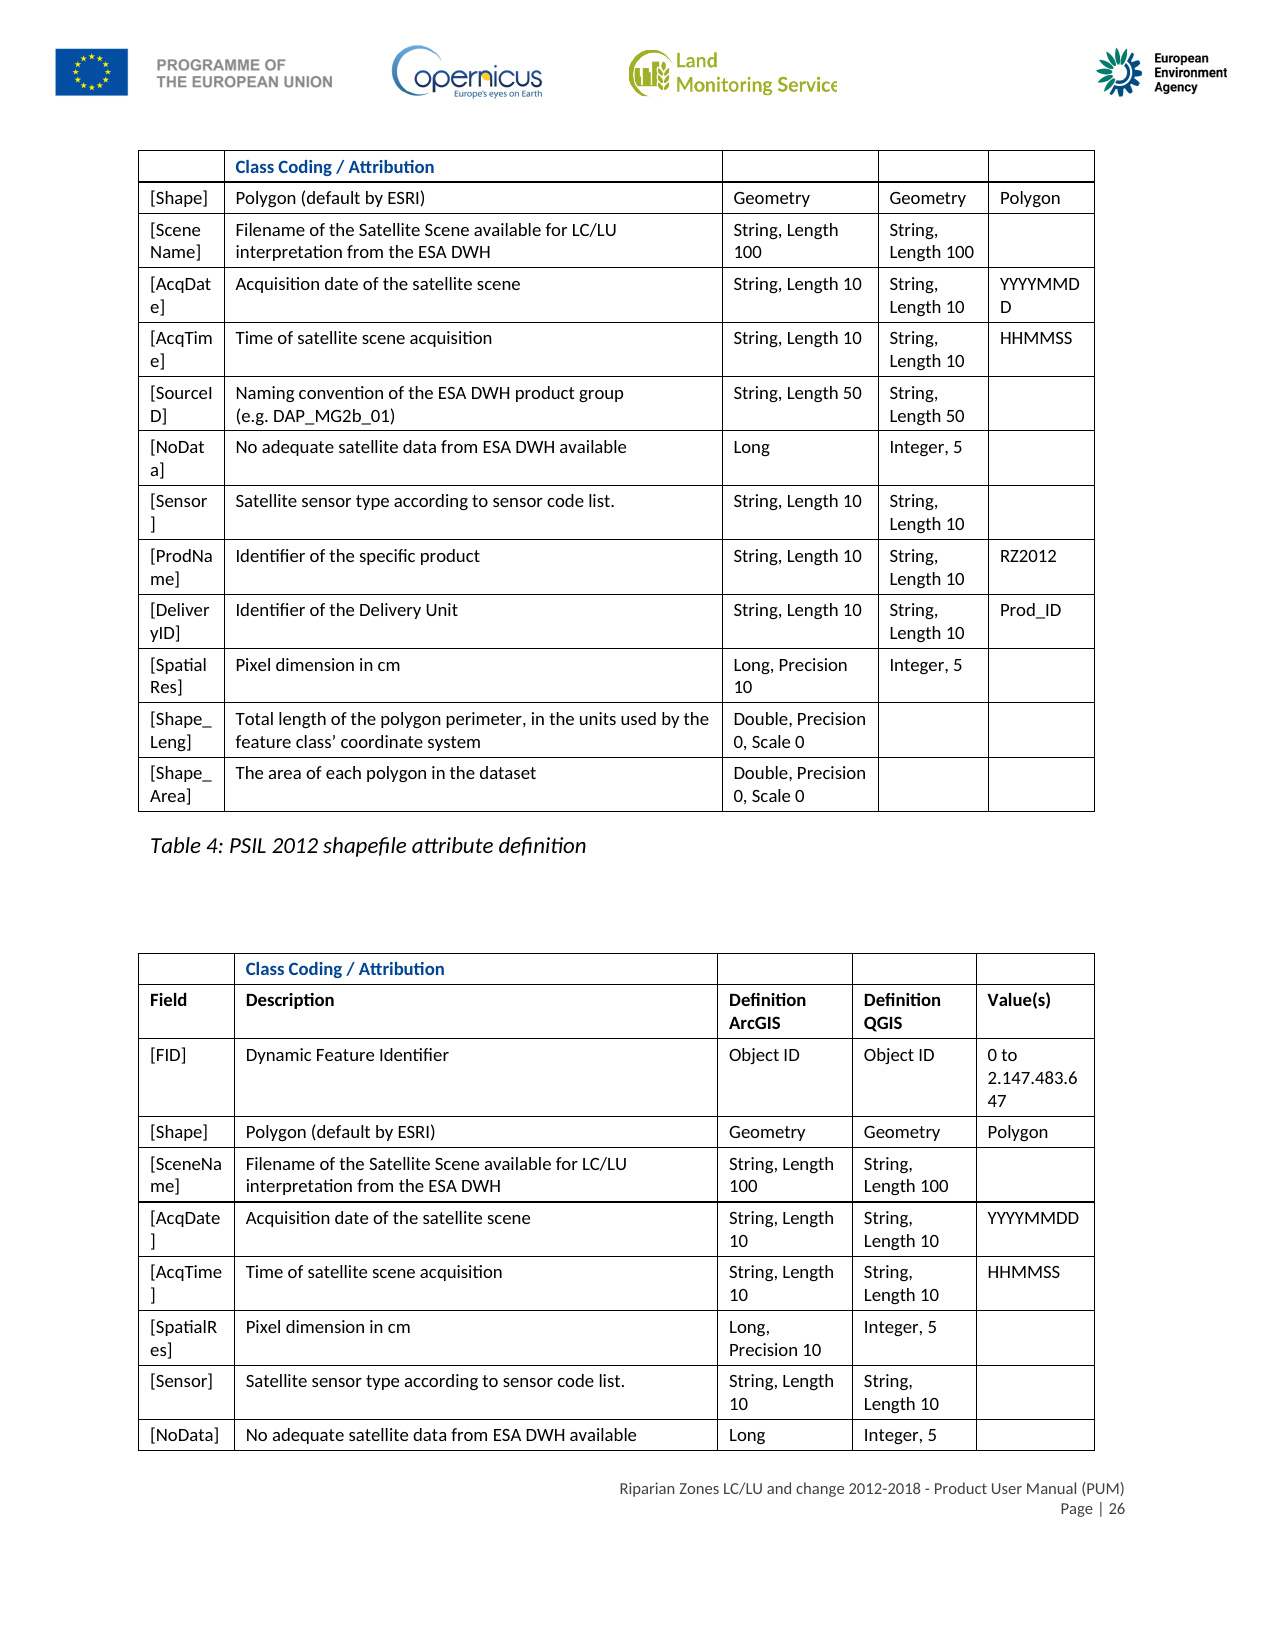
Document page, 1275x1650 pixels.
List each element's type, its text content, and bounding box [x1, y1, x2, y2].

table_header [139, 954, 234, 984]
table_cell [879, 758, 988, 811]
table_cell String, Length 10 [723, 540, 878, 593]
table_cell Geometry [853, 1117, 976, 1147]
table_cell String, Length 10 [853, 1366, 976, 1419]
table_cell Long, Precision 10 [723, 649, 878, 702]
table_cell Description [235, 985, 717, 1038]
table_cell [Shape] [139, 1117, 234, 1147]
table_cell [SceneName] [139, 1148, 234, 1201]
table_header Class Coding / Attribution [225, 151, 722, 181]
table_cell Prod_ID [989, 595, 1094, 648]
table_cell Acquisition date of the satellite scene [235, 1203, 717, 1256]
table_cell Polygon (default by ESRI) [225, 183, 722, 213]
table_cell [Shape] [139, 183, 224, 213]
table_cell Long, Precision 10 [718, 1311, 852, 1364]
table_cell HHMMSS [977, 1257, 1094, 1310]
table_cell Geometry [723, 183, 878, 213]
table_cell String, Length 100 [853, 1148, 976, 1201]
table_cell Satellite sensor type according to sensor code list. [225, 486, 722, 539]
table_header Class Coding / Attribution [235, 954, 717, 984]
table_header [989, 151, 1094, 181]
table_cell Double, Precision 0, Scale 0 [723, 758, 878, 811]
table_cell [879, 703, 988, 757]
table_header [723, 151, 878, 181]
table_cell Polygon (default by ESRI) [235, 1117, 717, 1147]
table_header [879, 151, 988, 181]
picture [1094, 46, 1228, 97]
table_cell Integer, 5 [879, 649, 988, 702]
table_cell 0 to 2.147.483.647 [977, 1039, 1094, 1116]
table_cell Field [139, 985, 234, 1038]
table_cell Polygon [977, 1117, 1094, 1147]
table_cell String, Length 50 [723, 377, 878, 430]
table_cell [SourceID] [139, 377, 224, 430]
table_cell Pixel dimension in cm [225, 649, 722, 702]
table_cell [AcqDate] [139, 268, 224, 322]
table_cell Pixel dimension in cm [235, 1311, 717, 1364]
table_cell [SpatialRes] [139, 649, 224, 702]
table_cell Total length of the polygon perimeter, in the units used by the feature class’ coordinate system [225, 703, 722, 757]
table_cell String, Length 50 [879, 377, 988, 430]
table_cell Identifier of the Delivery Unit [225, 595, 722, 648]
table_cell No adequate satellite data from ESA DWH available [225, 431, 722, 485]
table_cell YYYYMMDD [989, 268, 1094, 322]
table_cell Integer, 5 [879, 431, 988, 485]
table_cell [DeliveryID] [139, 595, 224, 648]
table_cell [989, 758, 1094, 811]
table_cell [989, 431, 1094, 485]
table_cell Definition QGIS [853, 985, 976, 1038]
table_cell Geometry [879, 183, 988, 213]
table_cell String, Length 10 [718, 1203, 852, 1256]
table_cell String, Length 10 [723, 268, 878, 322]
table_cell Definition ArcGIS [718, 985, 852, 1038]
table_cell Satellite sensor type according to sensor code list. [235, 1366, 717, 1419]
table_cell The area of each polygon in the dataset [225, 758, 722, 811]
table_cell Double, Precision 0, Scale 0 [723, 703, 878, 757]
table_cell String, Length 10 [853, 1257, 976, 1310]
table_cell YYYYMMDD [977, 1203, 1094, 1256]
table_cell String, Length 10 [723, 595, 878, 648]
table_header [139, 151, 224, 181]
table_cell [SceneName] [139, 214, 224, 267]
table_cell Filename of the Satellite Scene available for LC/LU interpretation from the ESA DWH [225, 214, 722, 267]
table_cell [989, 703, 1094, 757]
table_cell String, Length 10 [879, 540, 988, 593]
table_cell RZ2012 [989, 540, 1094, 593]
table_cell [977, 1311, 1094, 1364]
table_cell String, Length 100 [879, 214, 988, 267]
table_cell [977, 1420, 1094, 1450]
table_cell HHMMSS [989, 323, 1094, 376]
table_cell String, Length 10 [723, 486, 878, 539]
table_cell [NoData] [139, 1420, 234, 1450]
picture [29, 21, 351, 124]
table_cell String, Length 10 [853, 1203, 976, 1256]
table_header [853, 954, 976, 984]
table_cell [989, 377, 1094, 430]
table_cell Identifier of the specific product [225, 540, 722, 593]
table_cell String, Length 10 [879, 595, 988, 648]
table_cell [FID] [139, 1039, 234, 1116]
table_cell Integer, 5 [853, 1311, 976, 1364]
table_cell [ProdName] [139, 540, 224, 593]
text Table 4: PSIL 2012 shapefile attribute definition [150, 831, 1125, 859]
table_cell [989, 649, 1094, 702]
table_cell [977, 1148, 1094, 1201]
table_cell [Shape_Leng] [139, 703, 224, 757]
table_cell String, Length 10 [879, 323, 988, 376]
table_cell Naming convention of the ESA DWH product group (e.g. DAP_MG2b_01) [225, 377, 722, 430]
table_cell String, Length 10 [718, 1366, 852, 1419]
table_cell [AcqTime] [139, 323, 224, 376]
table_header [977, 954, 1094, 984]
table_cell [AcqDate] [139, 1203, 234, 1256]
table_cell [989, 214, 1094, 267]
table_cell Time of satellite scene acquisition [225, 323, 722, 376]
table_cell Long [718, 1420, 852, 1450]
table_cell Time of satellite scene acquisition [235, 1257, 717, 1310]
table_cell [Sensor] [139, 486, 224, 539]
table_cell String, Length 10 [718, 1257, 852, 1310]
table_cell Value(s) [977, 985, 1094, 1038]
table_cell Dynamic Feature Identifier [235, 1039, 717, 1116]
table_cell String, Length 100 [718, 1148, 852, 1201]
table_cell Object ID [718, 1039, 852, 1116]
picture [371, 15, 560, 130]
table_cell Geometry [718, 1117, 852, 1147]
picture [628, 50, 837, 97]
table_cell Integer, 5 [853, 1420, 976, 1450]
table_cell Filename of the Satellite Scene available for LC/LU interpretation from the ESA DWH [235, 1148, 717, 1201]
table_header [718, 954, 852, 984]
table_cell String, Length 10 [879, 268, 988, 322]
table_cell [Sensor] [139, 1366, 234, 1419]
table_cell String, Length 10 [879, 486, 988, 539]
table_cell [989, 486, 1094, 539]
table_cell [977, 1366, 1094, 1419]
table_cell [NoData] [139, 431, 224, 485]
table_cell Long [723, 431, 878, 485]
table_cell Polygon [989, 183, 1094, 213]
table_cell [SpatialRes] [139, 1311, 234, 1364]
table_cell [Shape_Area] [139, 758, 224, 811]
table_cell String, Length 100 [723, 214, 878, 267]
table_cell String, Length 10 [723, 323, 878, 376]
table_cell Acquisition date of the satellite scene [225, 268, 722, 322]
table_cell [AcqTime] [139, 1257, 234, 1310]
table_cell No adequate satellite data from ESA DWH available [235, 1420, 717, 1450]
table_cell Object ID [853, 1039, 976, 1116]
